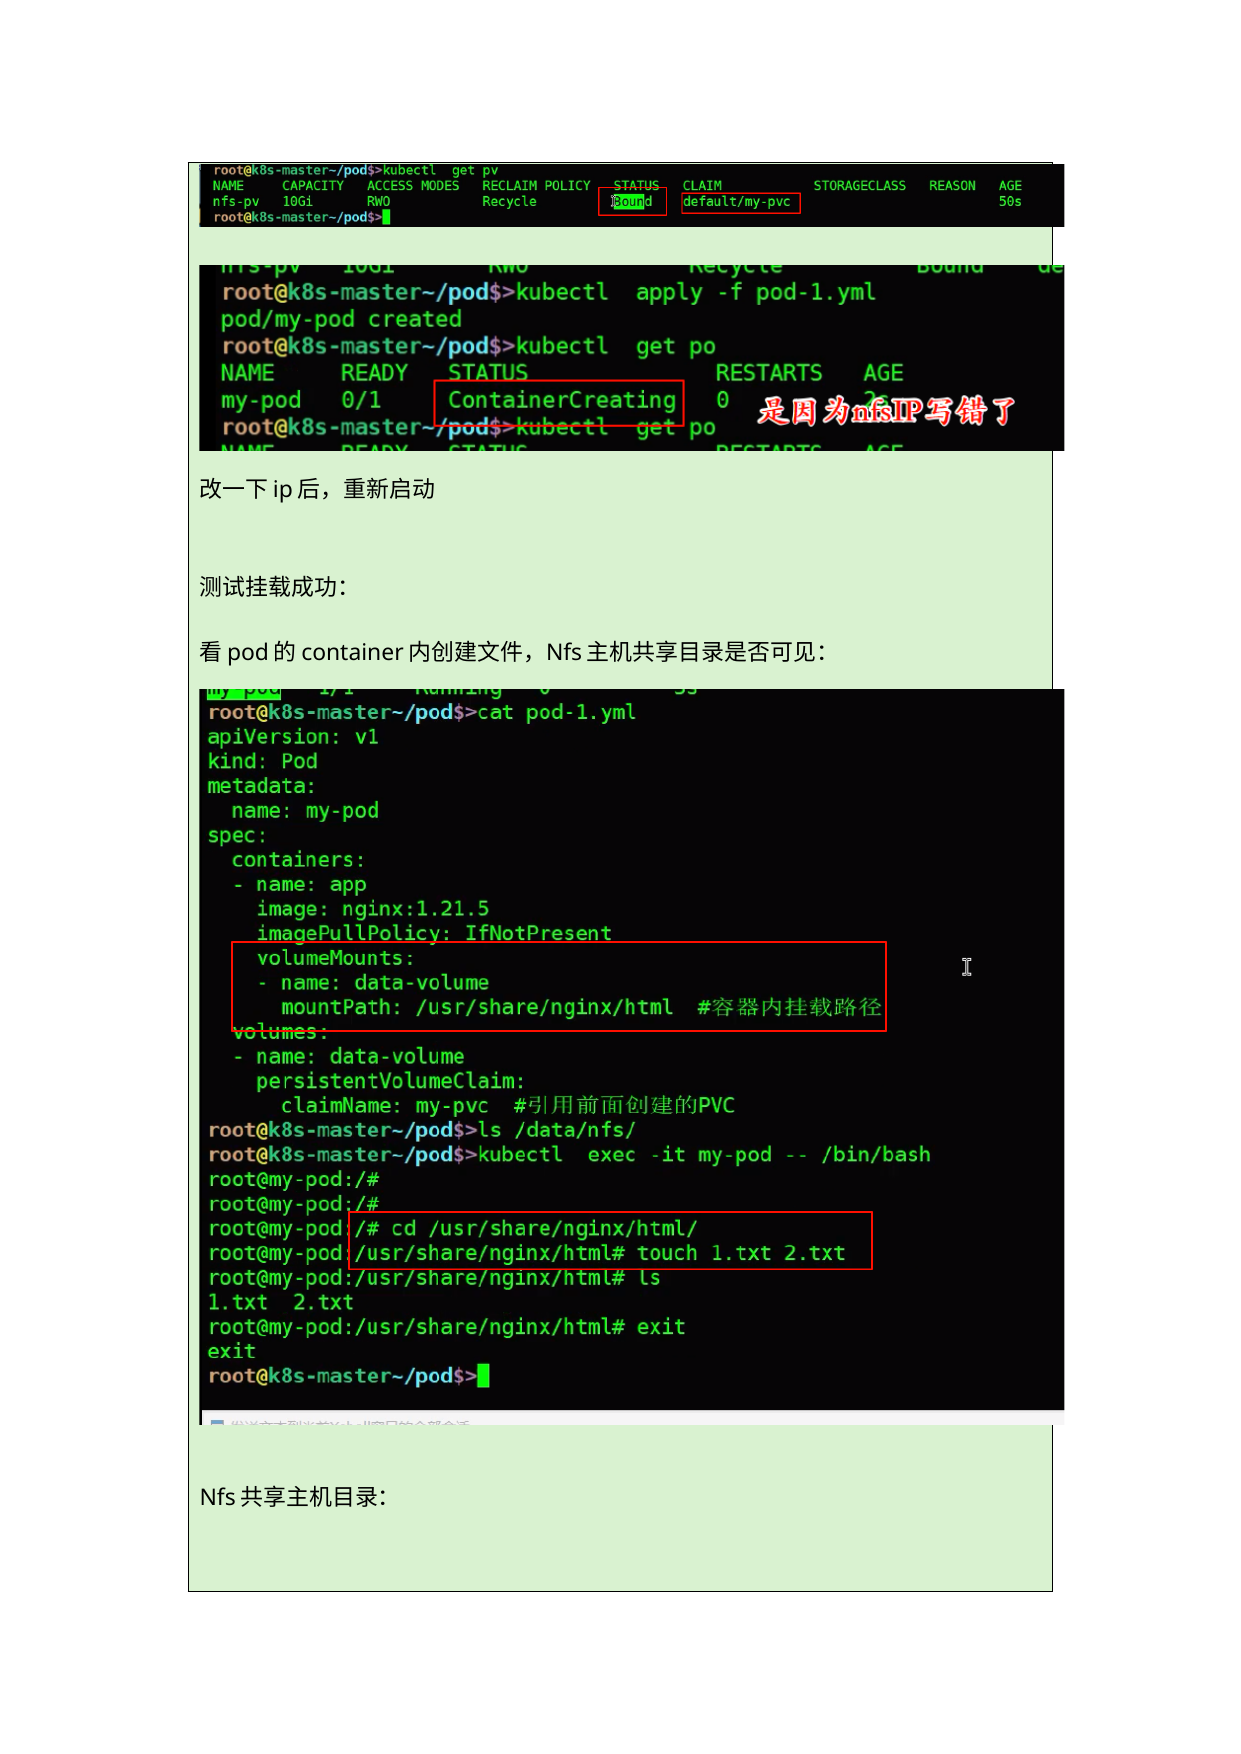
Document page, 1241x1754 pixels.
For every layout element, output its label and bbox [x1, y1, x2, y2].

picture [199, 689, 1065, 1425]
table_header [189, 163, 1052, 1591]
picture [199, 164, 1065, 227]
picture [199, 265, 1065, 451]
